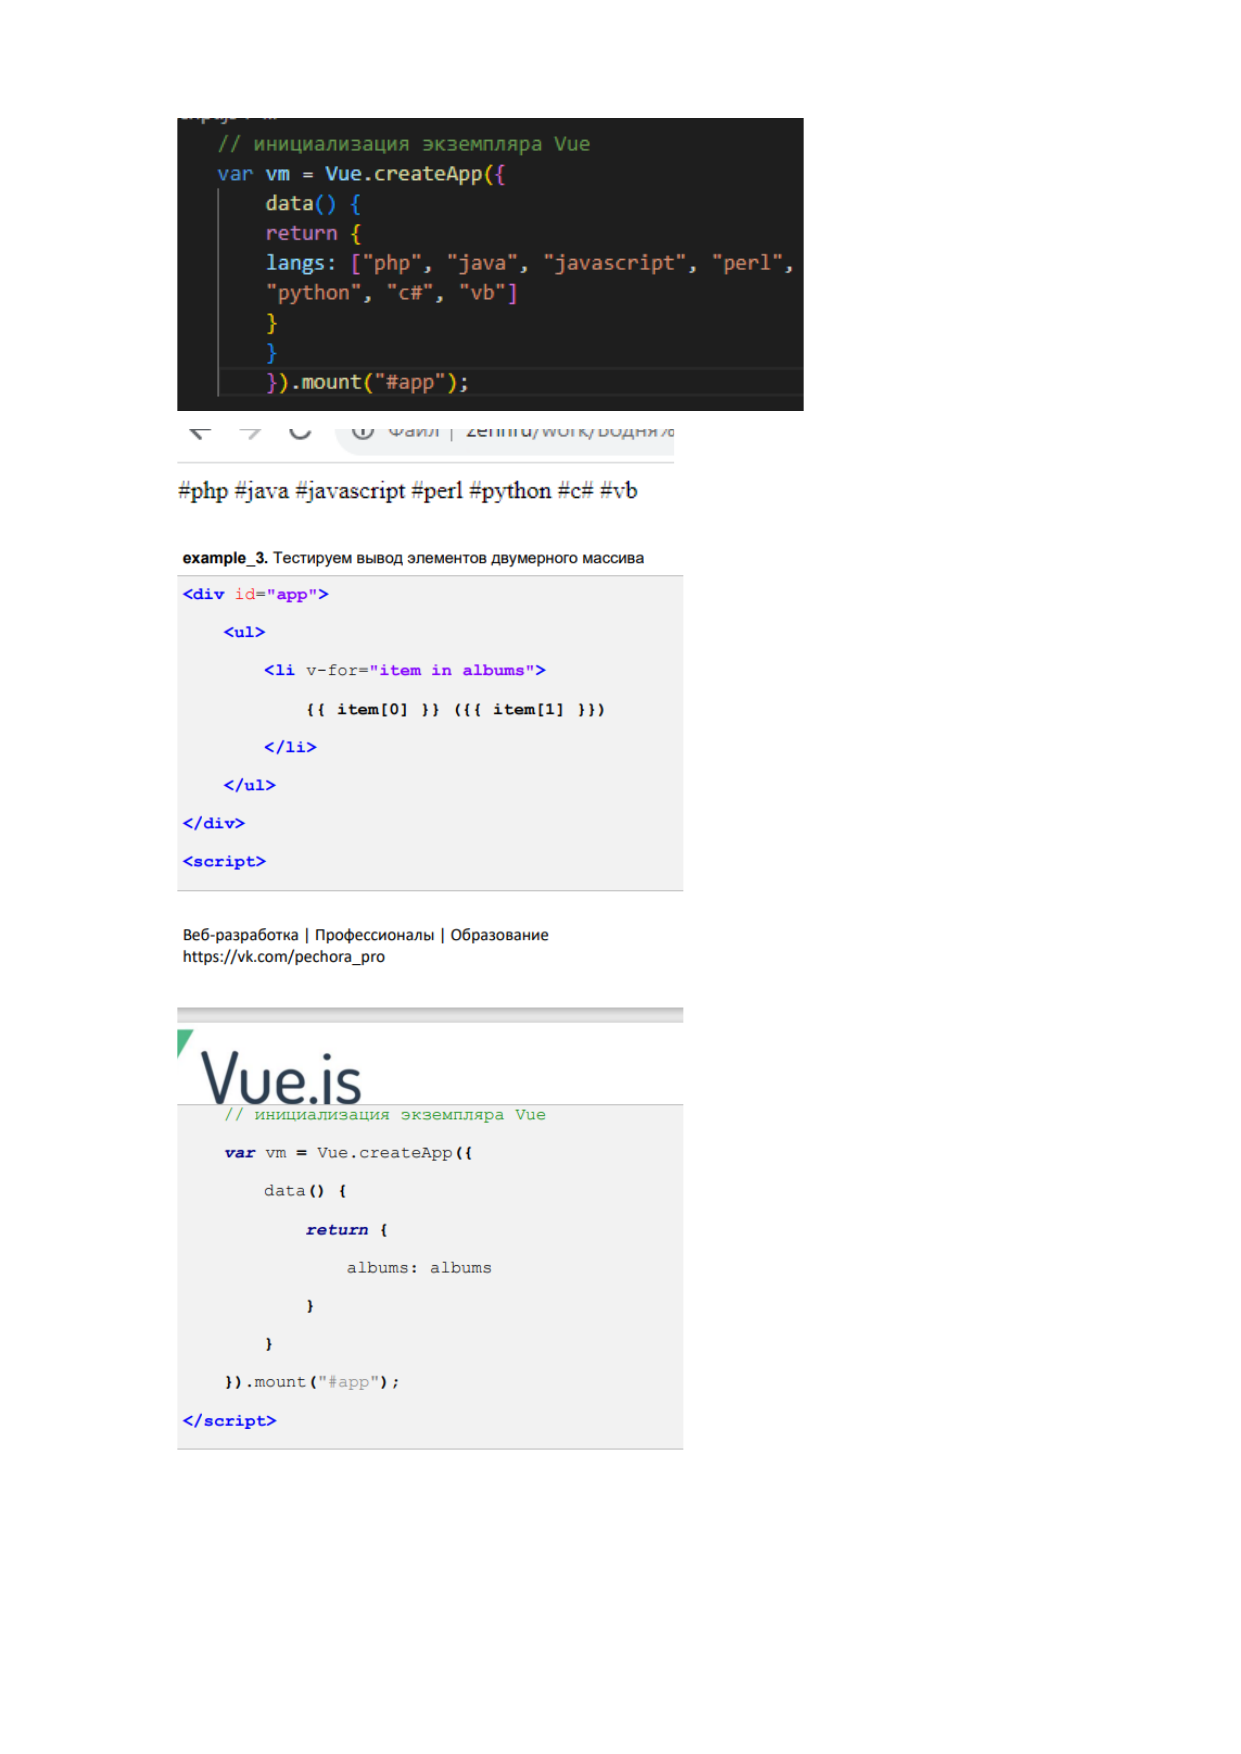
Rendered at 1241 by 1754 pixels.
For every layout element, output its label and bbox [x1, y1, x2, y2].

picture [177, 429, 675, 530]
picture [177, 548, 684, 1454]
picture [177, 118, 804, 411]
